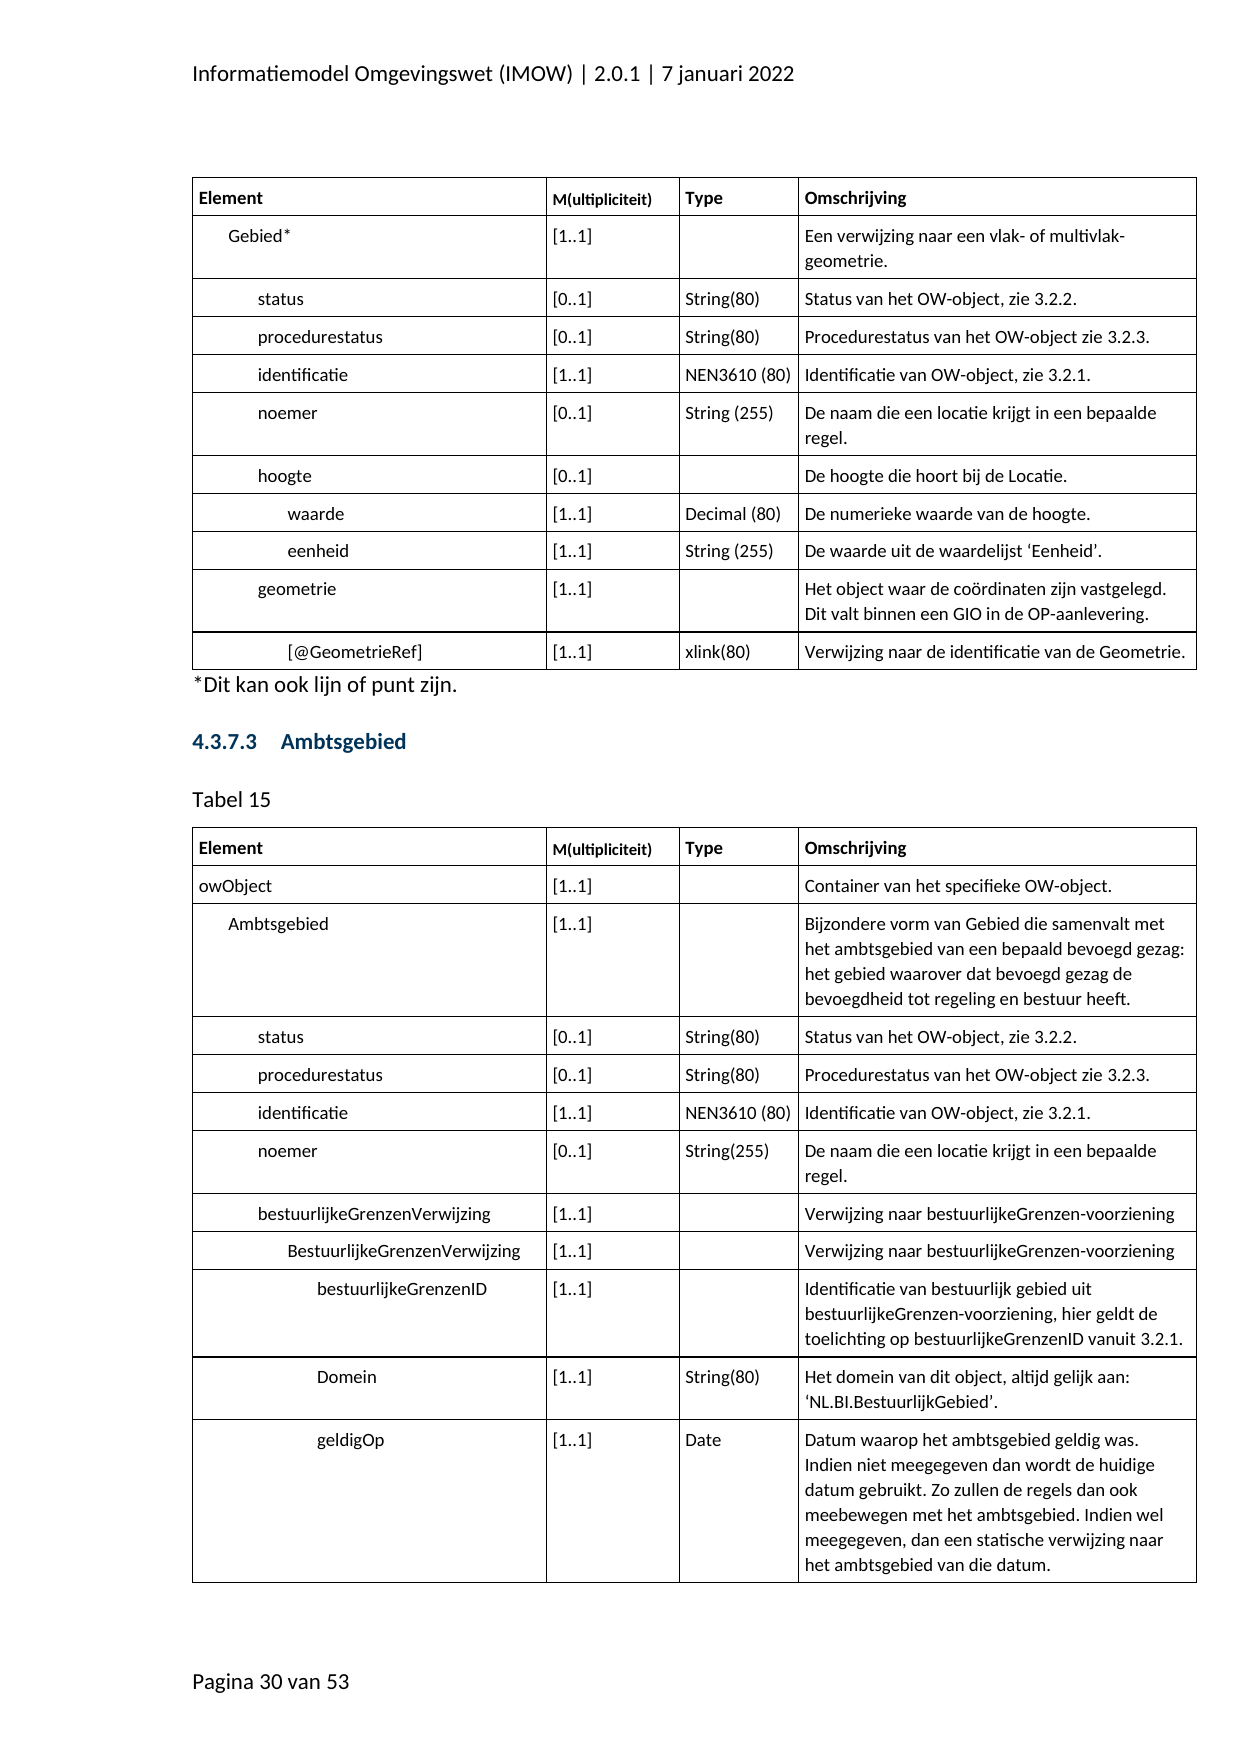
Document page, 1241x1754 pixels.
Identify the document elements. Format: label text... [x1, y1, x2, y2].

table_cell [1..1] [547, 633, 679, 669]
table_cell String(80) [680, 1055, 798, 1092]
table_cell [1..1] [547, 1270, 679, 1356]
table_cell String (255) [680, 393, 798, 455]
table_cell hoogte [193, 456, 546, 493]
table_cell Het domein van dit object, altijd gelijk aan: ‘NL.BI.BestuurlijkGebied’. [799, 1358, 1196, 1419]
table_cell [0..1] [547, 317, 679, 354]
table_cell noemer [193, 1131, 546, 1193]
table_cell Status van het OW-object, zie 3.2.2. [799, 279, 1196, 316]
table_cell Verwijzing naar bestuurlijkeGrenzen-voorziening [799, 1232, 1196, 1268]
table_header Element [193, 178, 546, 215]
table_cell [1..1] [547, 1194, 679, 1231]
table_cell Identificatie van OW-object, zie 3.2.1. [799, 355, 1196, 392]
subtitle Ambtsgebied [192, 727, 1092, 756]
table_cell NEN3610 (80) [680, 355, 798, 392]
table_cell [680, 1232, 798, 1268]
table_cell [1..1] [547, 570, 679, 631]
table_cell [680, 216, 798, 278]
table_cell [1..1] [547, 1093, 679, 1130]
table_cell Decimal (80) [680, 494, 798, 531]
table_cell [1..1] [547, 494, 679, 531]
table_header Type [680, 828, 798, 865]
table_cell [680, 1194, 798, 1231]
table_header Element [193, 828, 546, 865]
table_cell De numerieke waarde van de hoogte. [799, 494, 1196, 531]
table_header Omschrijving [799, 178, 1196, 215]
table_cell geldigOp [193, 1420, 546, 1582]
table_cell [0..1] [547, 279, 679, 316]
table_cell [1..1] [547, 532, 679, 568]
table_cell Het object waar de coördinaten zijn vastgelegd. Dit valt binnen een GIO in de OP-aanlevering. [799, 570, 1196, 631]
table_cell [0..1] [547, 1017, 679, 1054]
table_cell Domein [193, 1358, 546, 1419]
table_cell identificatie [193, 355, 546, 392]
table_cell BestuurlijkeGrenzenVerwijzing [193, 1232, 546, 1268]
table_cell Ambtsgebied [193, 904, 546, 1016]
table_cell Gebied* [193, 216, 546, 278]
table_cell eenheid [193, 532, 546, 568]
table_cell String(80) [680, 317, 798, 354]
table_cell [0..1] [547, 1131, 679, 1193]
table_cell Verwijzing naar bestuurlijkeGrenzen-voorziening [799, 1194, 1196, 1231]
table_cell Status van het OW-object, zie 3.2.2. [799, 1017, 1196, 1054]
text *Dit kan ook lijn of punt zijn. [192, 670, 1092, 698]
table_cell [1..1] [547, 1358, 679, 1419]
table_cell Datum waarop het ambtsgebied geldig was. Indien niet meegegeven dan wordt de huidige datum gebruikt. Zo zullen de regels dan ook meebewegen met het ambtsgebied. Indien wel meegegeven, dan een statische verwijzing naar het ambtsgebied van die datum. [799, 1420, 1196, 1582]
table_cell String(80) [680, 1017, 798, 1054]
table_cell [0..1] [547, 1055, 679, 1092]
table_cell [0..1] [547, 393, 679, 455]
table_header Type [680, 178, 798, 215]
table_cell waarde [193, 494, 546, 531]
table_cell [1..1] [547, 1232, 679, 1268]
table_cell De naam die een locatie krijgt in een bepaalde regel. [799, 393, 1196, 455]
table_cell Procedurestatus van het OW-object zie 3.2.3. [799, 317, 1196, 354]
table_cell Verwijzing naar de identificatie van de Geometrie. [799, 633, 1196, 669]
table_cell [0..1] [547, 456, 679, 493]
table_cell [1..1] [547, 216, 679, 278]
table_cell status [193, 1017, 546, 1054]
table_cell De hoogte die hoort bij de Locatie. [799, 456, 1196, 493]
table_cell identificatie [193, 1093, 546, 1130]
table_cell [680, 866, 798, 903]
table_header Omschrijving [799, 828, 1196, 865]
table_cell [1..1] [547, 904, 679, 1016]
table_cell xlink(80) [680, 633, 798, 669]
table_cell Procedurestatus van het OW-object zie 3.2.3. [799, 1055, 1196, 1092]
table_cell [680, 456, 798, 493]
table_cell procedurestatus [193, 1055, 546, 1092]
table_cell bestuurlijkeGrenzenVerwijzing [193, 1194, 546, 1231]
table_cell Container van het specifieke OW-object. [799, 866, 1196, 903]
table_cell String(255) [680, 1131, 798, 1193]
table_cell owObject [193, 866, 546, 903]
table_cell String (255) [680, 532, 798, 568]
table_cell Bijzondere vorm van Gebied die samenvalt met het ambtsgebied van een bepaald bevoegd gezag: het gebied waarover dat bevoegd gezag de bevoegdheid tot regeling en bestuur heeft. [799, 904, 1196, 1016]
table_cell procedurestatus [193, 317, 546, 354]
table_cell [680, 570, 798, 631]
table_cell String(80) [680, 1358, 798, 1419]
table_cell [1..1] [547, 1420, 679, 1582]
table_cell [1..1] [547, 866, 679, 903]
table_cell Identificatie van bestuurlijk gebied uit bestuurlijkeGrenzen-voorziening, hier geldt de toelichting op bestuurlijkeGrenzenID vanuit 3.2.1. [799, 1270, 1196, 1356]
table_cell status [193, 279, 546, 316]
table_cell [680, 1270, 798, 1356]
table_cell String(80) [680, 279, 798, 316]
table_header M(ultipliciteit) [547, 178, 679, 215]
table_cell NEN3610 (80) [680, 1093, 798, 1130]
table_cell geometrie [193, 570, 546, 631]
table_cell noemer [193, 393, 546, 455]
table_cell De waarde uit de waardelijst ‘Eenheid’. [799, 532, 1196, 568]
table_cell [680, 904, 798, 1016]
table_cell [@GeometrieRef] [193, 633, 546, 669]
table_cell Een verwijzing naar een vlak- of multivlak-geometrie. [799, 216, 1196, 278]
table_cell [1..1] [547, 355, 679, 392]
table_cell De naam die een locatie krijgt in een bepaalde regel. [799, 1131, 1196, 1193]
table_cell Date [680, 1420, 798, 1582]
table_cell bestuurlijkeGrenzenID [193, 1270, 546, 1356]
table_header M(ultipliciteit) [547, 828, 679, 865]
table_cell Identificatie van OW-object, zie 3.2.1. [799, 1093, 1196, 1130]
